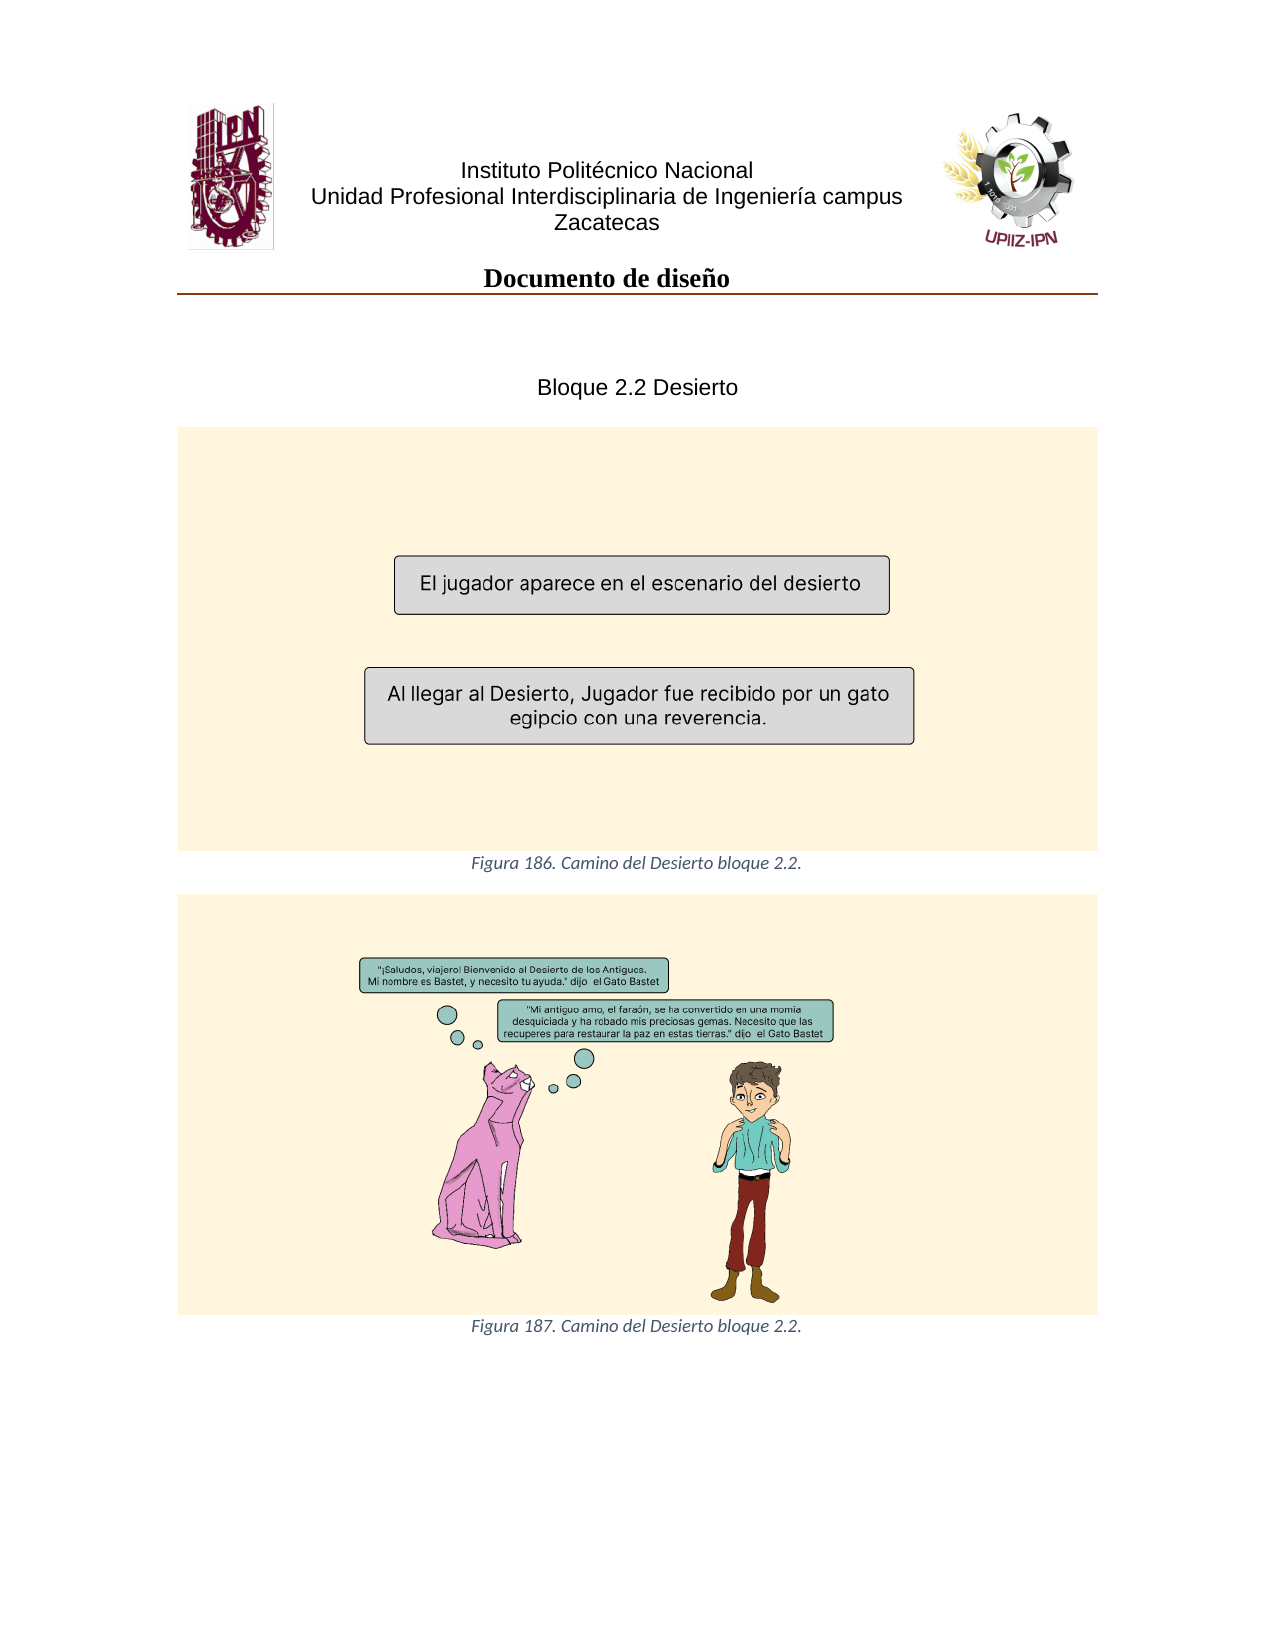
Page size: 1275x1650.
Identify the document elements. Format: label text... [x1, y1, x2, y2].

text Bloque 2.2 Desierto [177, 374, 1098, 401]
picture [936, 103, 1083, 253]
text Figura 187. Camino del Desierto bloque 2.2. [177, 1315, 1098, 1337]
text Figura 186. Camino del Desierto bloque 2.2. [177, 851, 1098, 874]
picture [177, 894, 1098, 1315]
picture [177, 427, 1098, 851]
picture [188, 103, 274, 250]
